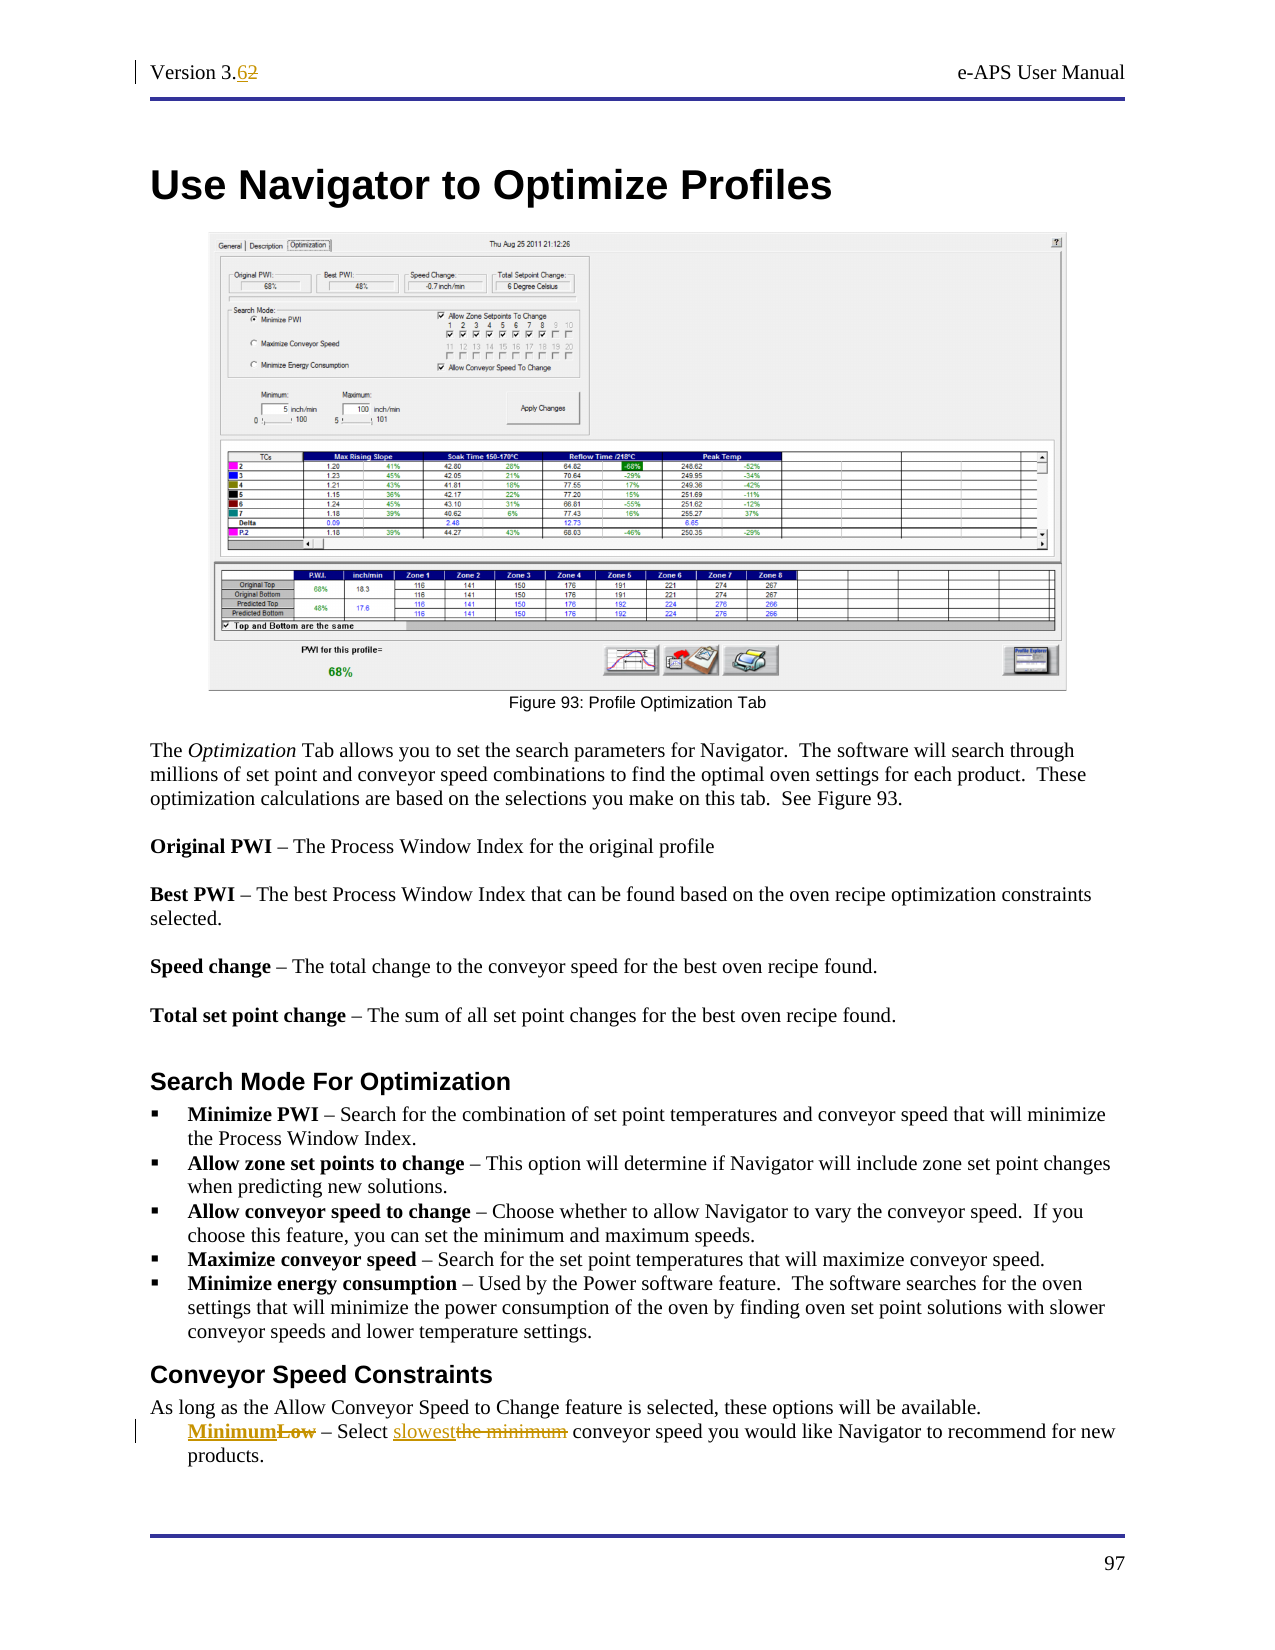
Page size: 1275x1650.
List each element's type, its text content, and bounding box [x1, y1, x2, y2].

list Allow zone set points to change – This option will determine if Navigator will include zone set point changes when predicting new solutions. [150, 1150, 1125, 1198]
subtitle Use Navigator to Optimize Profiles [150, 160, 1125, 208]
text Best PWI – The best Process Window Index that can be found based on the oven recipe optimization constraints selected. [150, 882, 1125, 930]
subtitle Conveyor Speed Constraints [150, 1359, 1125, 1388]
list Maximize conveyor speed – Search for the set point temperatures that will maximize conveyor speed. [150, 1247, 1125, 1271]
list – Select conveyor speed you would like Navigator to recommend for new products. [187, 1419, 1125, 1467]
list Minimize energy consumption – Used by the Power software feature. The software searches for the oven settings that will minimize the power consumption of the oven by finding oven set point solutions with slower conveyor speeds and lower temperature settings. [150, 1271, 1125, 1343]
text The Optimization Tab allows you to set the search parameters for Navigator. The software will search through millions of set point and conveyor speed combinations to find the optimal oven settings for each product. These optimization calculations are based on the selections you make on this tab. See . [150, 738, 1127, 810]
text Original PWI – The Process Window Index for the original profile [150, 834, 1125, 858]
picture [208, 232, 1067, 691]
text As long as the Allow Conveyor Speed to Change feature is selected, these options will be available. [150, 1394, 1125, 1419]
text Speed change – The total change to the conveyor speed for the best oven recipe found. [150, 954, 1125, 978]
text Total set point change – The sum of all set point changes for the best oven recipe found. [150, 1002, 1125, 1027]
subtitle Search Mode For Optimization [150, 1067, 1125, 1096]
list Allow conveyor speed to change – Choose whether to allow Navigator to vary the conveyor speed. If you choose this feature, you can set the minimum and maximum speeds. [150, 1198, 1125, 1247]
list Minimize PWI – Search for the combination of set point temperatures and conveyor speed that will minimize the Process Window Index. [150, 1102, 1125, 1150]
